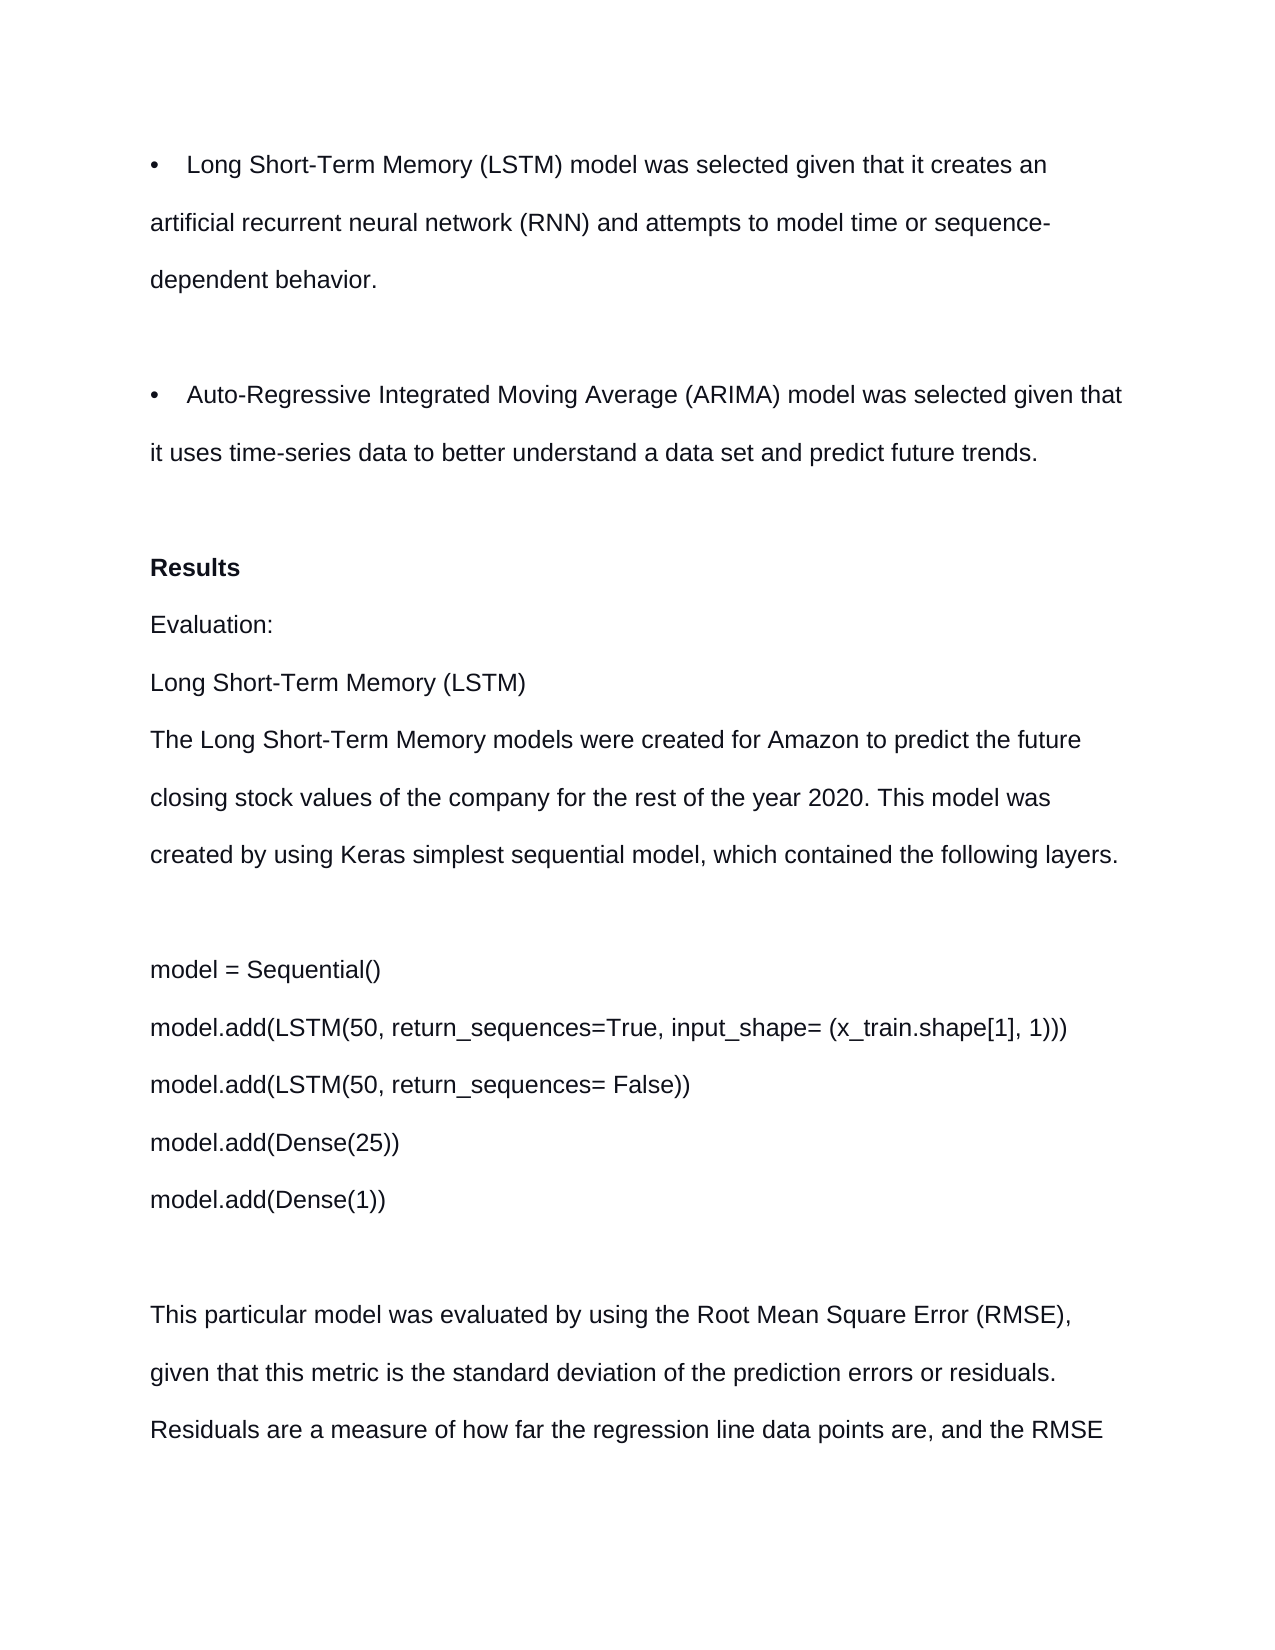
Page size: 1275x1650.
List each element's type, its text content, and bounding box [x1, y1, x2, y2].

text Long Short-Term Memory (LSTM) [150, 667, 1125, 696]
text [150, 1300, 1125, 1444]
text model = Sequential() [150, 955, 1125, 984]
text model.add(Dense(1)) [150, 1185, 1125, 1214]
text The Long Short-Term Memory models were created for Amazon to predict the future closing stock values of the company for the rest of the year 2020. This model was created by using Keras simplest sequential model, which contained the following layers. [150, 725, 1125, 869]
text • Auto-Regressive Integrated Moving Average (ARIMA) model was selected given that it uses time-series data to better understand a data set and predict future trends. [150, 380, 1125, 466]
text model.add(Dense(25)) [150, 1127, 1125, 1156]
text Evaluation: [150, 610, 1125, 639]
text Results [150, 552, 1125, 581]
text model.add(LSTM(50, return_sequences=True, input_shape= (x_train.shape[1], 1))) [150, 1012, 1125, 1041]
text • Long Short-Term Memory (LSTM) model was selected given that it creates an artificial recurrent neural network (RNN) and attempts to model time or sequence-dependent behavior. [150, 150, 1125, 294]
text model.add(LSTM(50, return_sequences= False)) [150, 1070, 1125, 1099]
